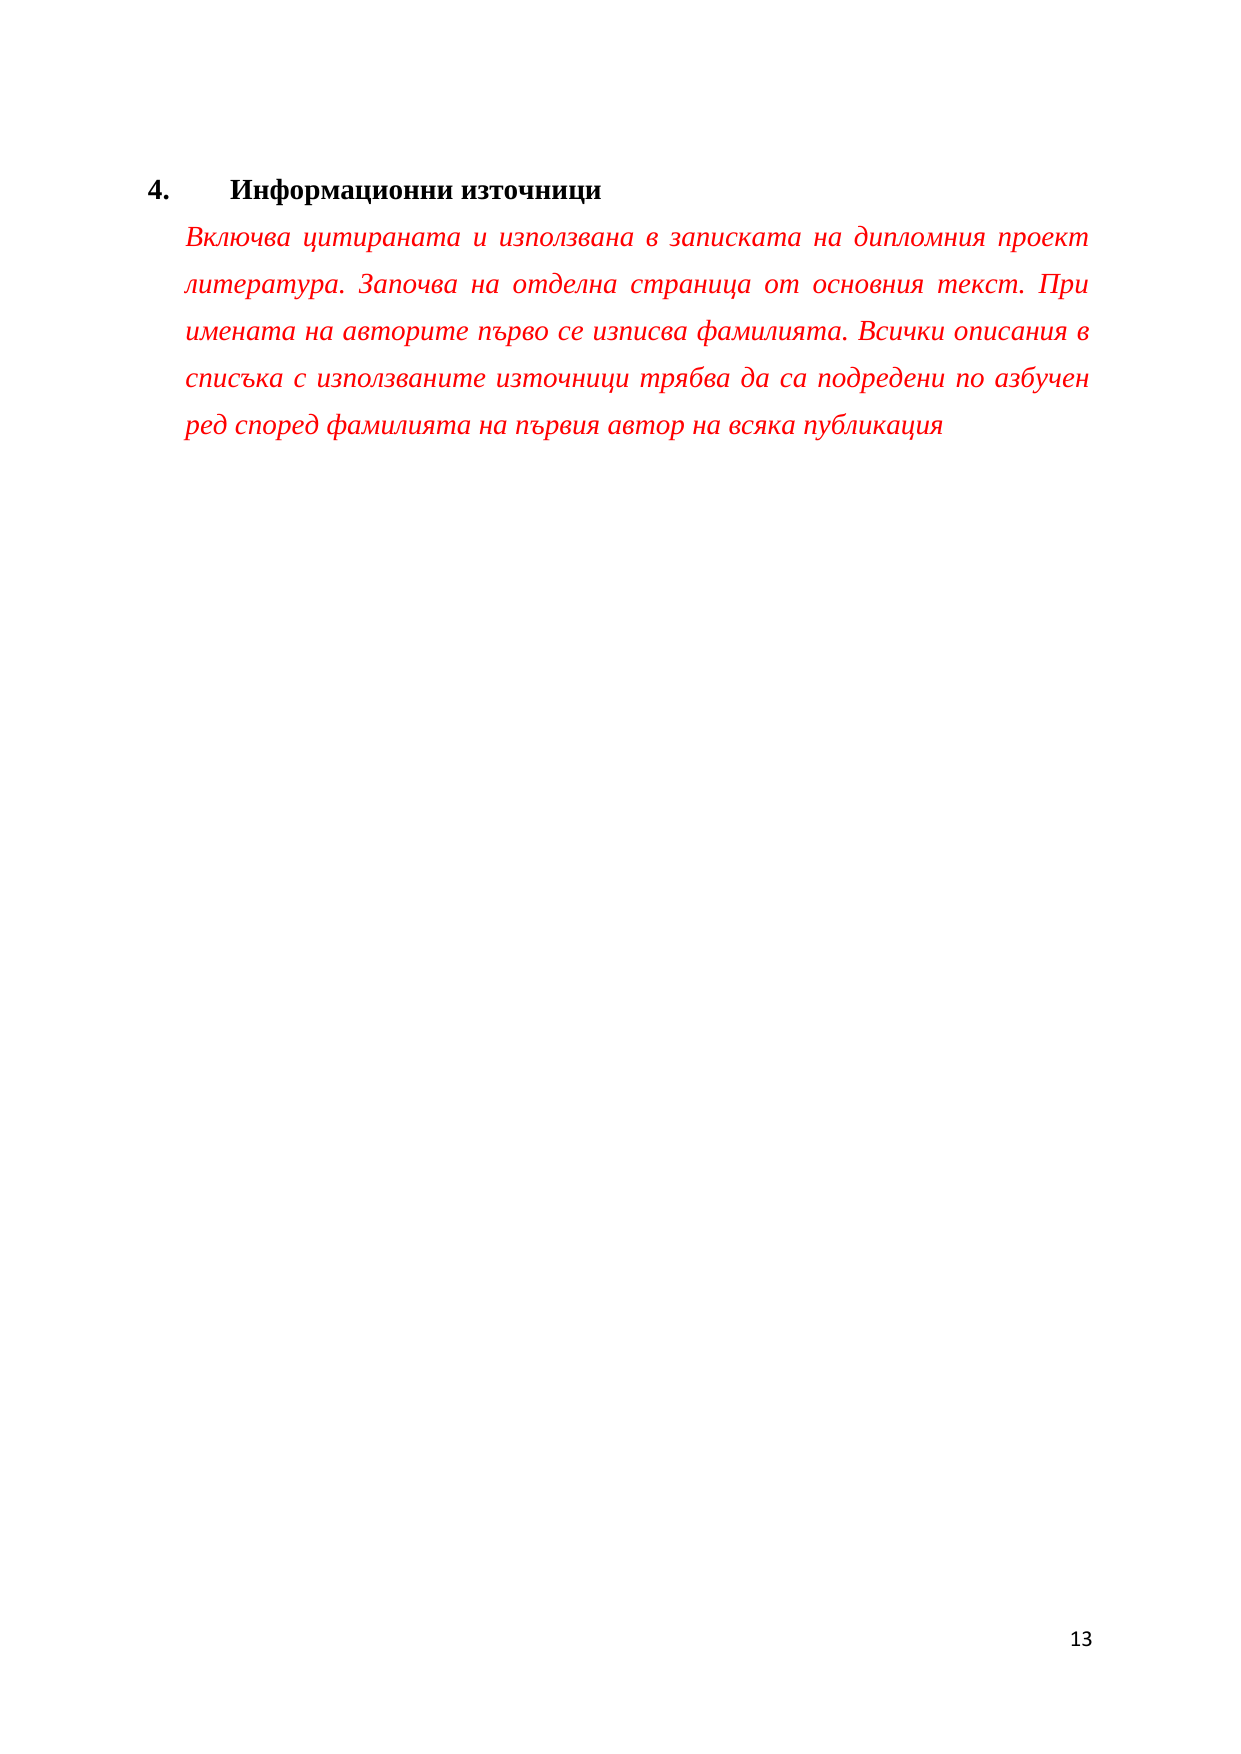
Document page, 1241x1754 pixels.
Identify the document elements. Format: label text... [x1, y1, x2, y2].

text Включва цитираната и използвана в записката на дипломния проект литература. Започва на отделна страница от основния текст. При имената на авторите първо се изписва фамилията. Всички описания в списъка с използваните източници трябва да са подредени по азбучен ред според фамилията на първия автор на всяка публикация [185, 219, 1093, 440]
subtitle Информационни източници [148, 172, 1093, 206]
